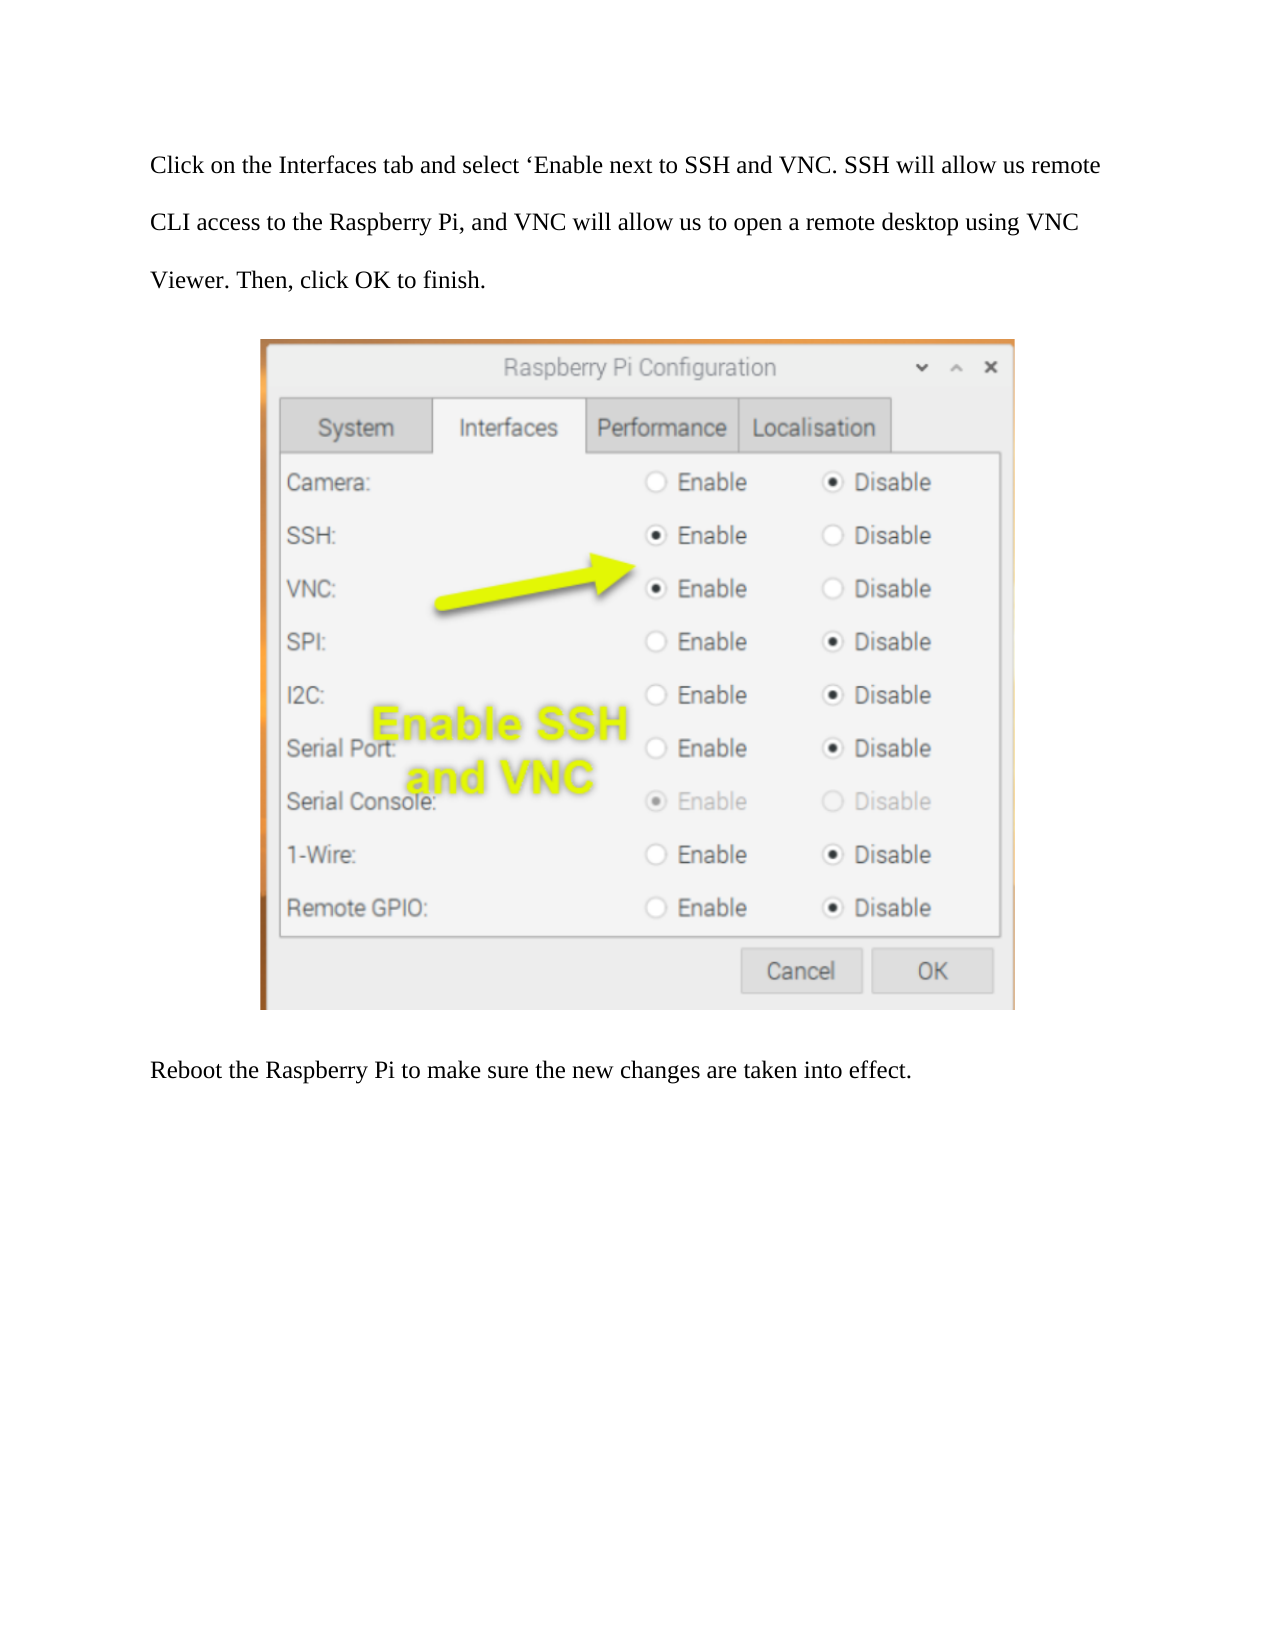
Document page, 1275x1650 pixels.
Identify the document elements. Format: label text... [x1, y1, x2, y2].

text Click on the Interfaces tab and select ‘Enable next to SSH and VNC. SSH will allow us remote CLI access to the Raspberry Pi, and VNC will allow us to open a remote desktop using VNC Viewer. Then, click OK to finish. [150, 150, 1125, 294]
picture [260, 339, 1015, 1010]
text Reboot the Raspberry Pi to make sure the new changes are taken into effect. [150, 1055, 1125, 1083]
